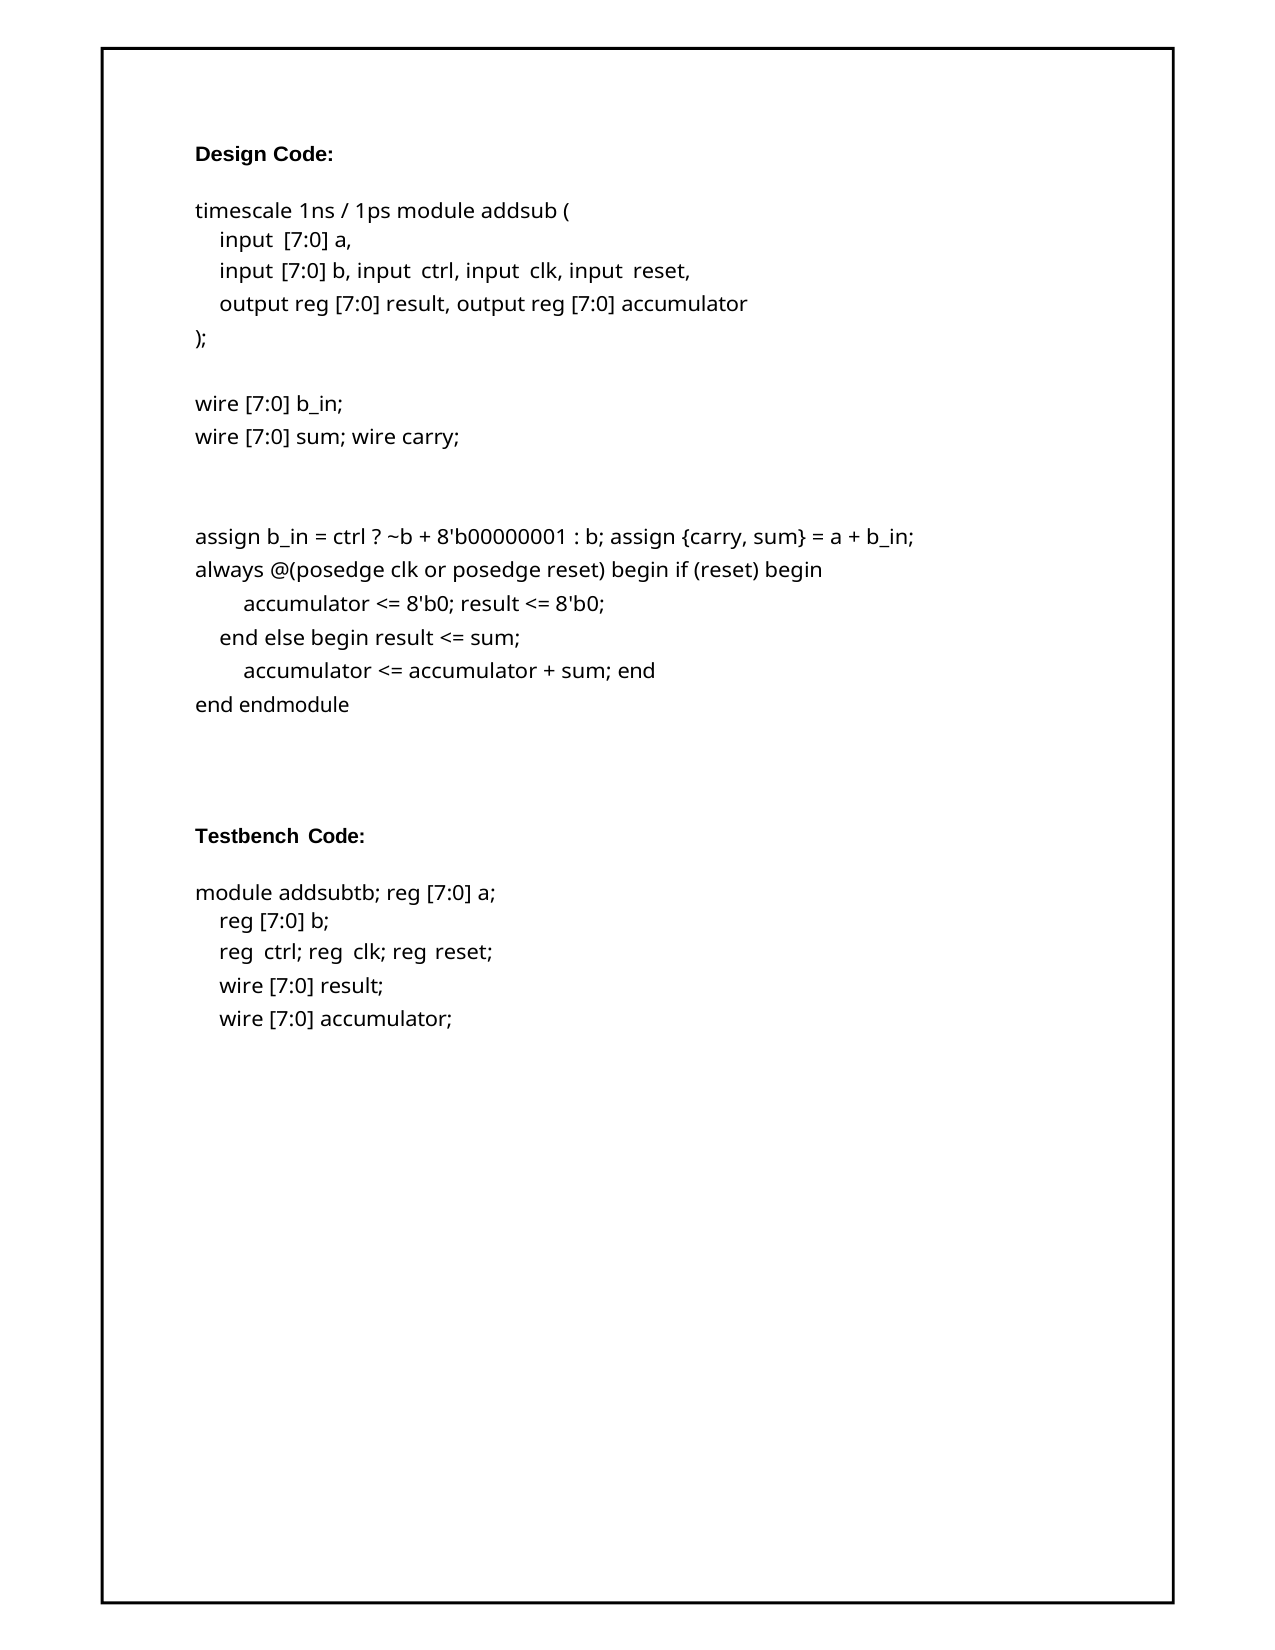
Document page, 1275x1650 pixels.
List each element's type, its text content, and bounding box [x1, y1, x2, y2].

text always @(posedge clk or posedge reset) begin if (reset) begin [195, 556, 1088, 584]
text reg [7:0] b; [219, 911, 1088, 933]
text Design Code: [195, 142, 1088, 166]
text ); [195, 323, 1088, 352]
text wire [7:0] b_in; [195, 389, 1088, 418]
text accumulator <= accumulator + sum; end [219, 657, 1088, 685]
text assign b_in = ctrl ? ~b + 8'b00000001 : b; assign {carry, sum} = a + b_in; [195, 522, 1088, 550]
text end endmodule [195, 690, 1088, 719]
text wire [7:0] result; [219, 971, 1088, 1000]
text output reg [7:0] result, output reg [7:0] accumulator [219, 289, 1088, 318]
text module addsubtb; reg [7:0] a; [195, 854, 1088, 911]
text end else begin result <= sum; [219, 623, 1088, 651]
text input [7:0] a, [219, 230, 1088, 251]
text wire [7:0] accumulator; [219, 1004, 1088, 1033]
text accumulator <= 8'b0; result <= 8'b0; [243, 589, 1088, 617]
text Testbench Code: [195, 824, 1088, 848]
text wire [7:0] sum; wire carry; [195, 422, 1088, 451]
text reg ctrl; reg clk; reg reset; [219, 937, 1088, 966]
text timescale 1ns / 1ps module addsub ( [195, 173, 1088, 230]
text input [7:0] b, input ctrl, input clk, input reset, [219, 256, 1088, 284]
